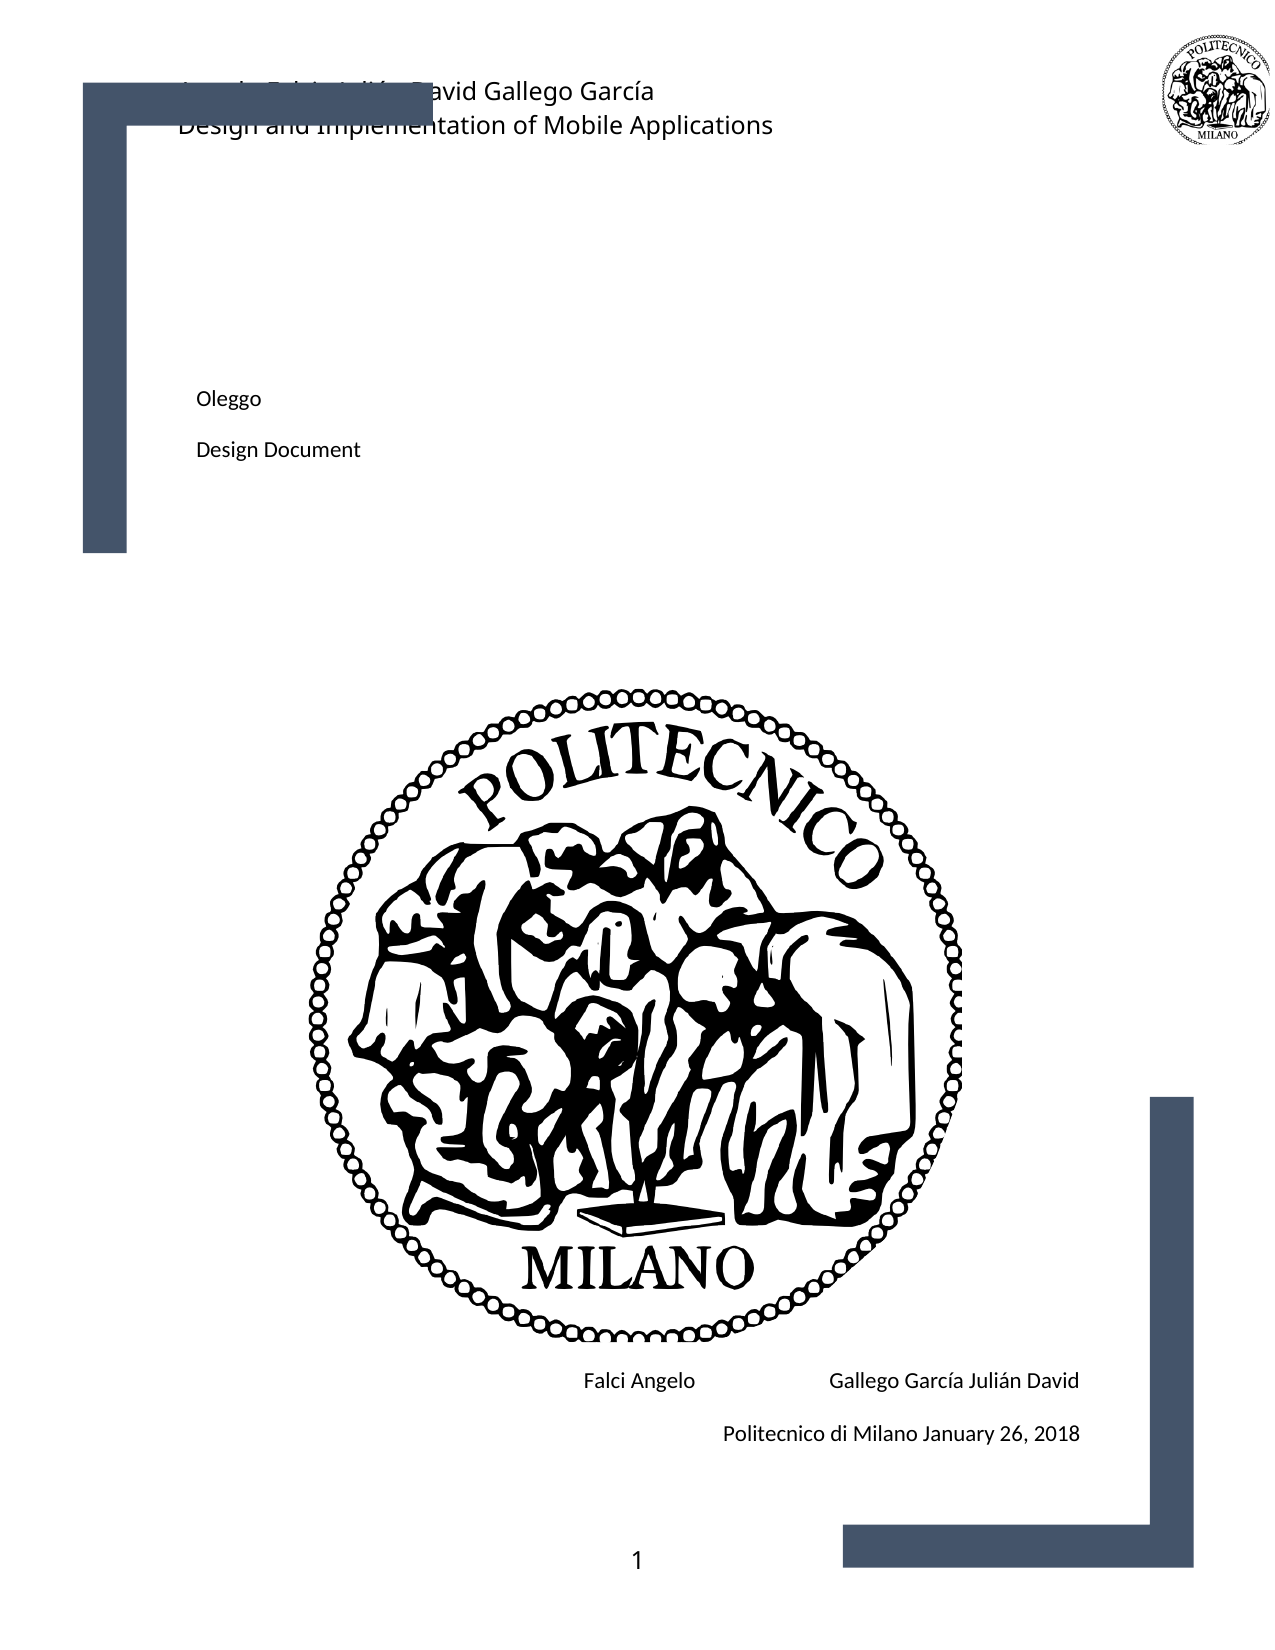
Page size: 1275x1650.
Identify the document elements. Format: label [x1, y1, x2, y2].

picture [308, 688, 962, 1343]
picture [1160, 34, 1269, 143]
